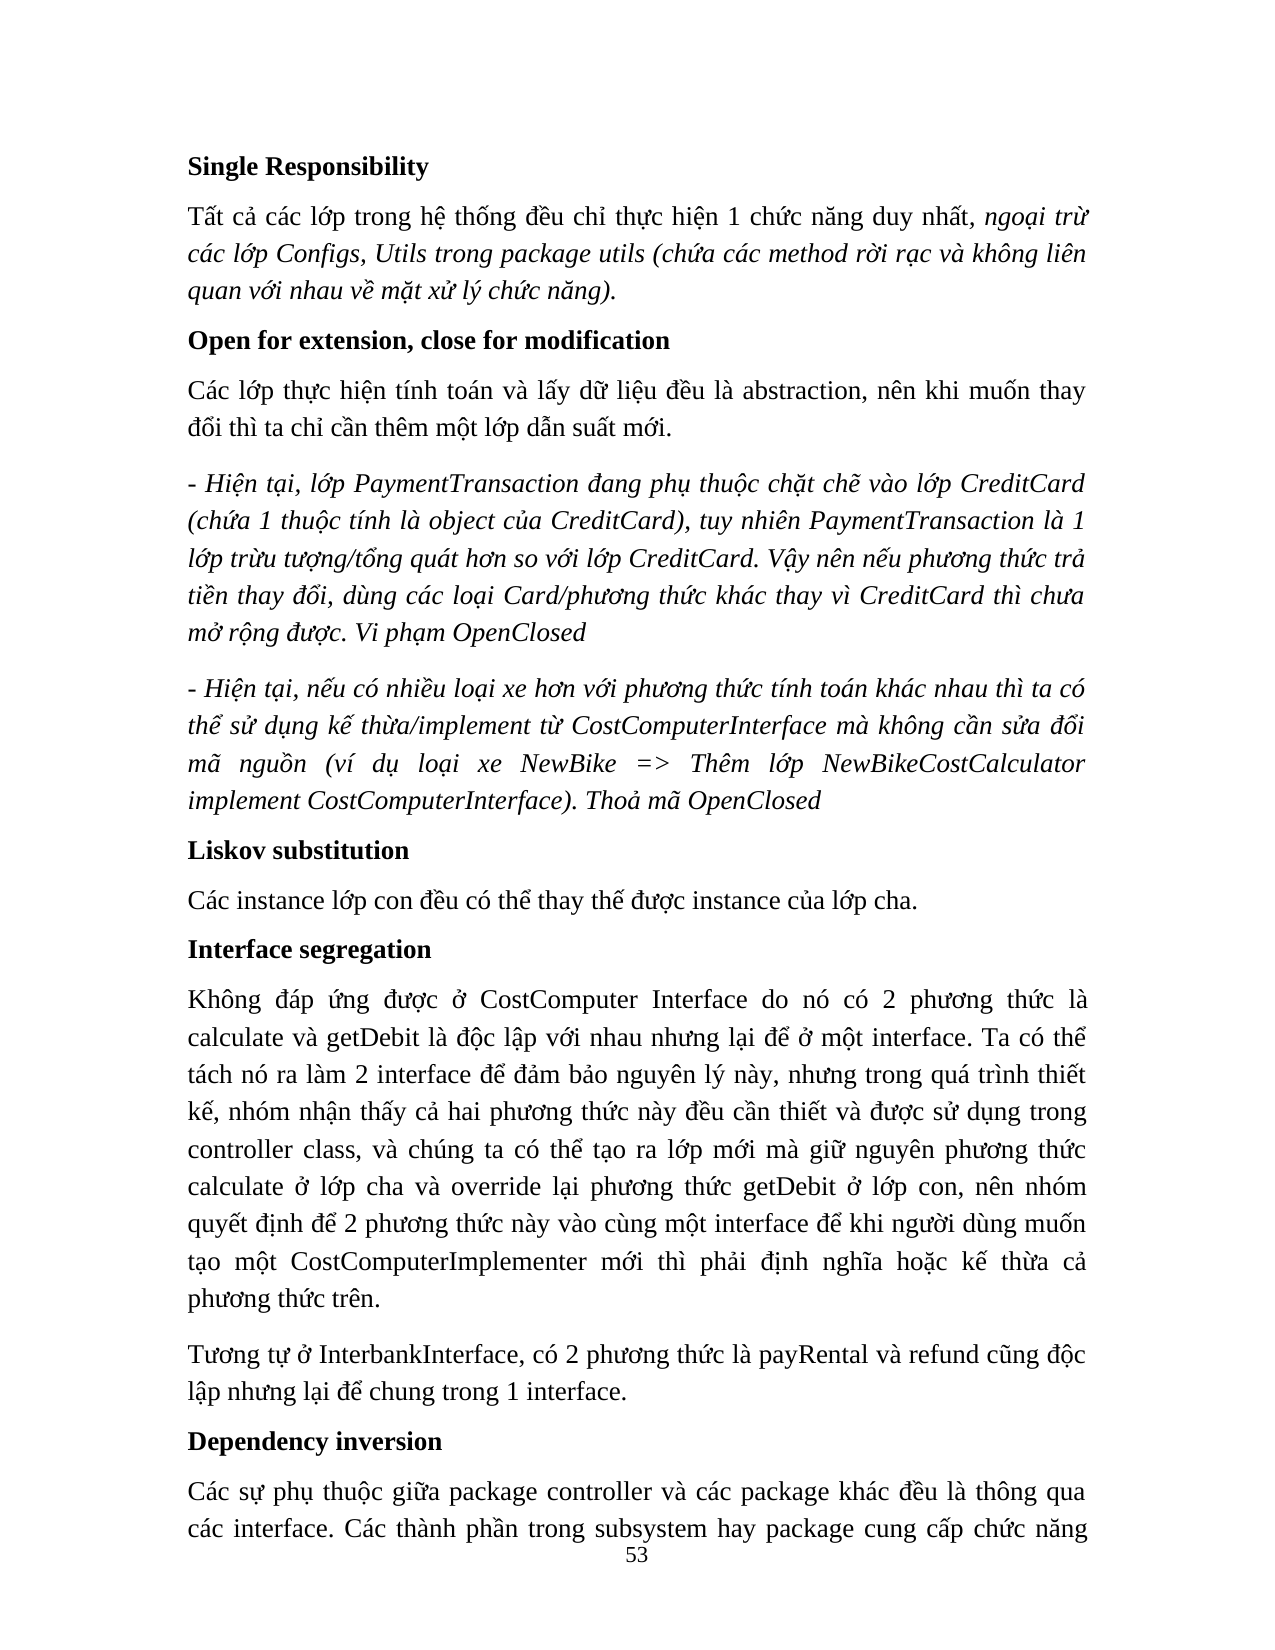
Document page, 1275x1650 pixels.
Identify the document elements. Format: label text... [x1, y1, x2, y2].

text Dependency inversion [187, 1425, 1229, 1456]
text Tất cả các lớp trong hệ thống đều chỉ thực hiện 1 chức năng duy nhất, ngoại trừ các lớp Configs, Utils trong package utils (chứa các method rời rạc và không liên quan với nhau về mặt xử lý chức năng). [187, 200, 1087, 305]
text - Hiện tại, lớp PaymentTransaction đang phụ thuộc chặt chẽ vào lớp CreditCard (chứa 1 thuộc tính là object của CreditCard), tuy nhiên PaymentTransaction là 1 lớp trừu tượng/tổng quát hơn so với lớp CreditCard. Vậy nên nếu phương thức trả tiền thay đổi, dùng các loại Card/phương thức khác thay vì CreditCard thì chưa mở rộng được. Vi phạm OpenClosed [187, 467, 1087, 647]
text Các lớp thực hiện tính toán và lấy dữ liệu đều là abstraction, nên khi muốn thay đổi thì ta chỉ cần thêm một lớp dẫn suất mới. [187, 374, 1087, 442]
text Interface segregation [187, 933, 1229, 965]
text Open for extension, close for modification [187, 324, 1229, 355]
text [187, 1475, 1088, 1543]
text Không đáp ứng được ở CostComputer Interface do nó có 2 phương thức là calculate và getDebit là độc lập với nhau nhưng lại để ở một interface. Ta có thể tách nó ra làm 2 interface để đảm bảo nguyên lý này, nhưng trong quá trình thiết kế, nhóm nhận thấy cả hai phương thức này đều cần thiết và được sử dụng trong controller class, và chúng ta có thể tạo ra lớp mới mà giữ nguyên phương thức calculate ở lớp cha và override lại phương thức getDebit ở lớp con, nên nhóm quyết định để 2 phương thức này vào cùng một interface để khi người dùng muốn tạo một CostComputerImplementer mới thì phải định nghĩa hoặc kế thừa cả phương thức trên. [187, 983, 1088, 1313]
text Các instance lớp con đều có thể thay thế được instance của lớp cha. [187, 884, 1088, 915]
text Tương tự ở InterbankInterface, có 2 phương thức là payRental và refund cũng độc lập nhưng lại để chung trong 1 interface. [187, 1338, 1088, 1406]
text - Hiện tại, nếu có nhiều loại xe hơn với phương thức tính toán khác nhau thì ta có thể sử dụng kế thừa/implement từ CostComputerInterface mà không cần sửa đổi mã nguồn (ví dụ loại xe NewBike => Thêm lớp NewBikeCostCalculator implement CostComputerInterface). Thoả mã OpenClosed [187, 672, 1087, 815]
text Single Responsibility [187, 150, 1229, 181]
text Liskov substitution [187, 834, 1229, 865]
